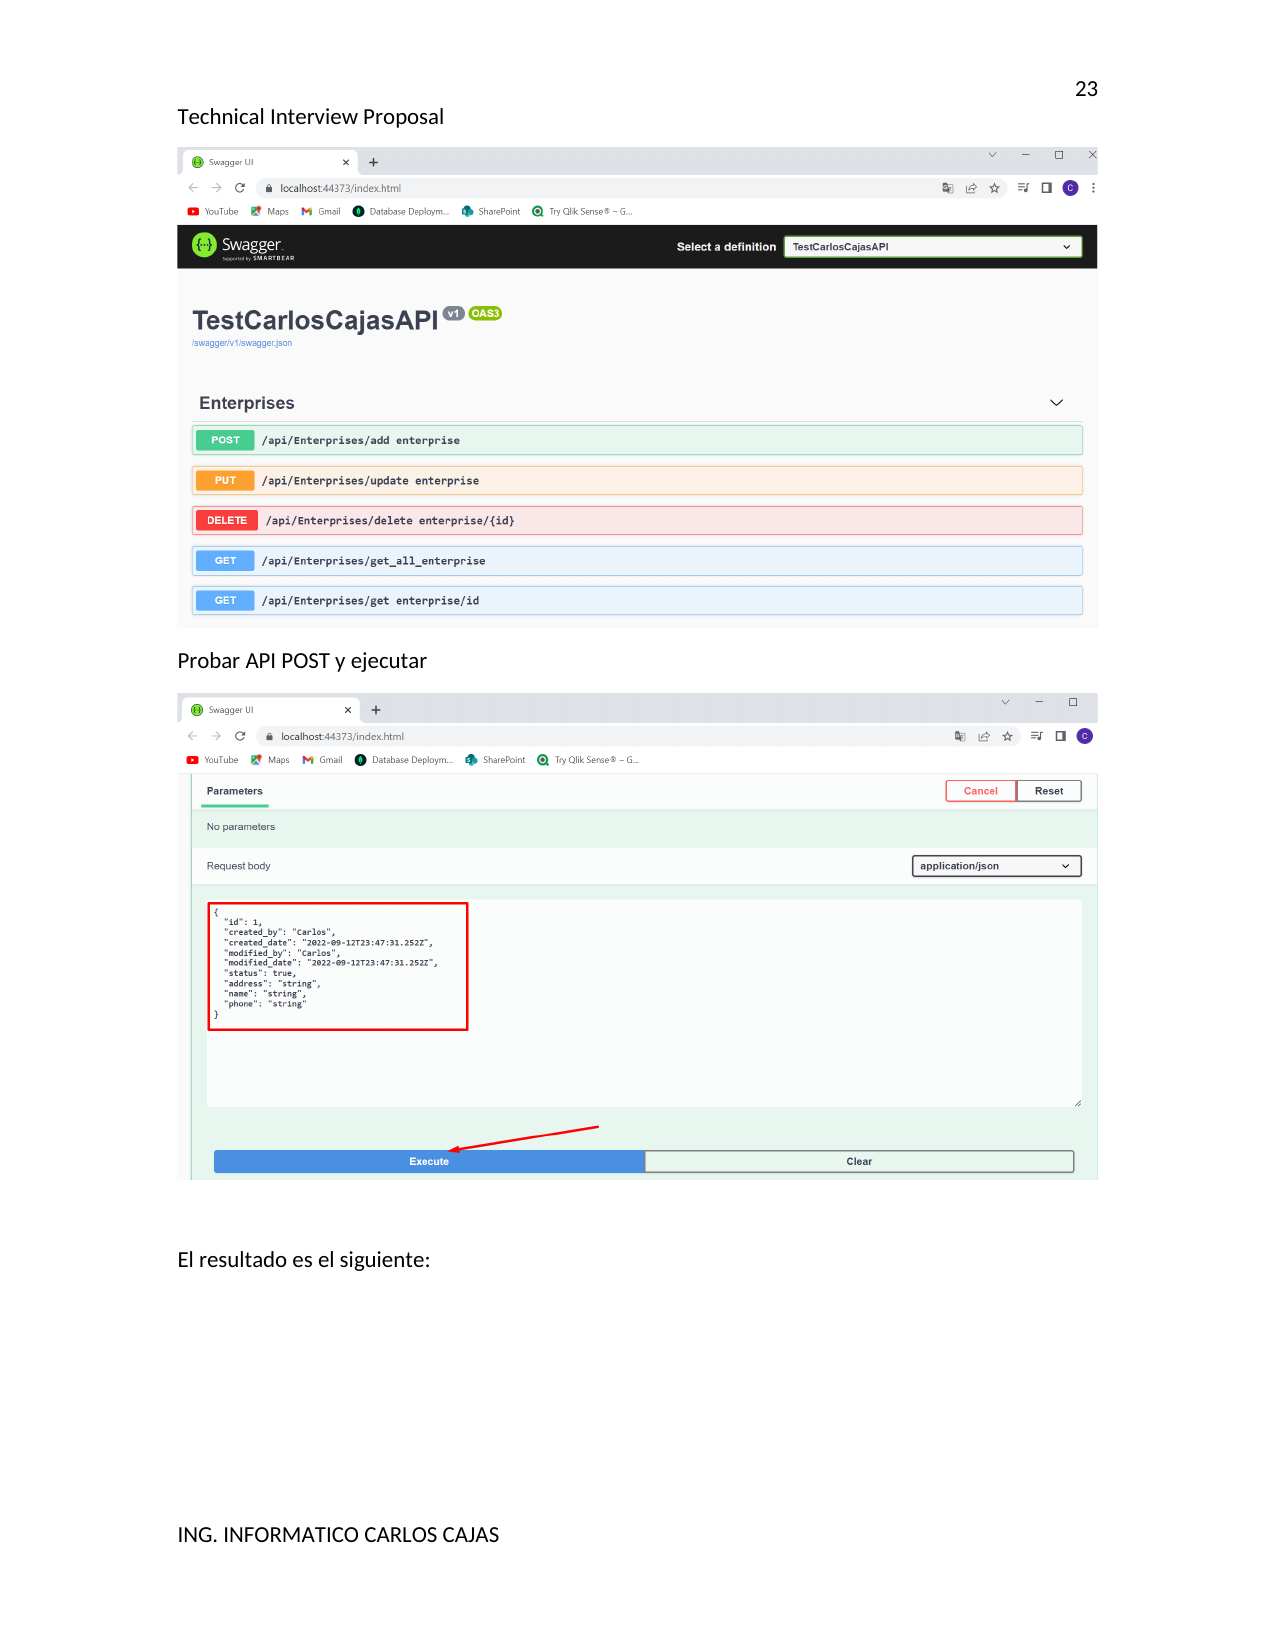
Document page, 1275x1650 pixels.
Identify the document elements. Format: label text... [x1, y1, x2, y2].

text Probar API POST y ejecutar [177, 646, 1098, 674]
text El resultado es el siguiente: [177, 1245, 1098, 1273]
picture [177, 147, 1098, 628]
picture [177, 693, 1098, 1180]
